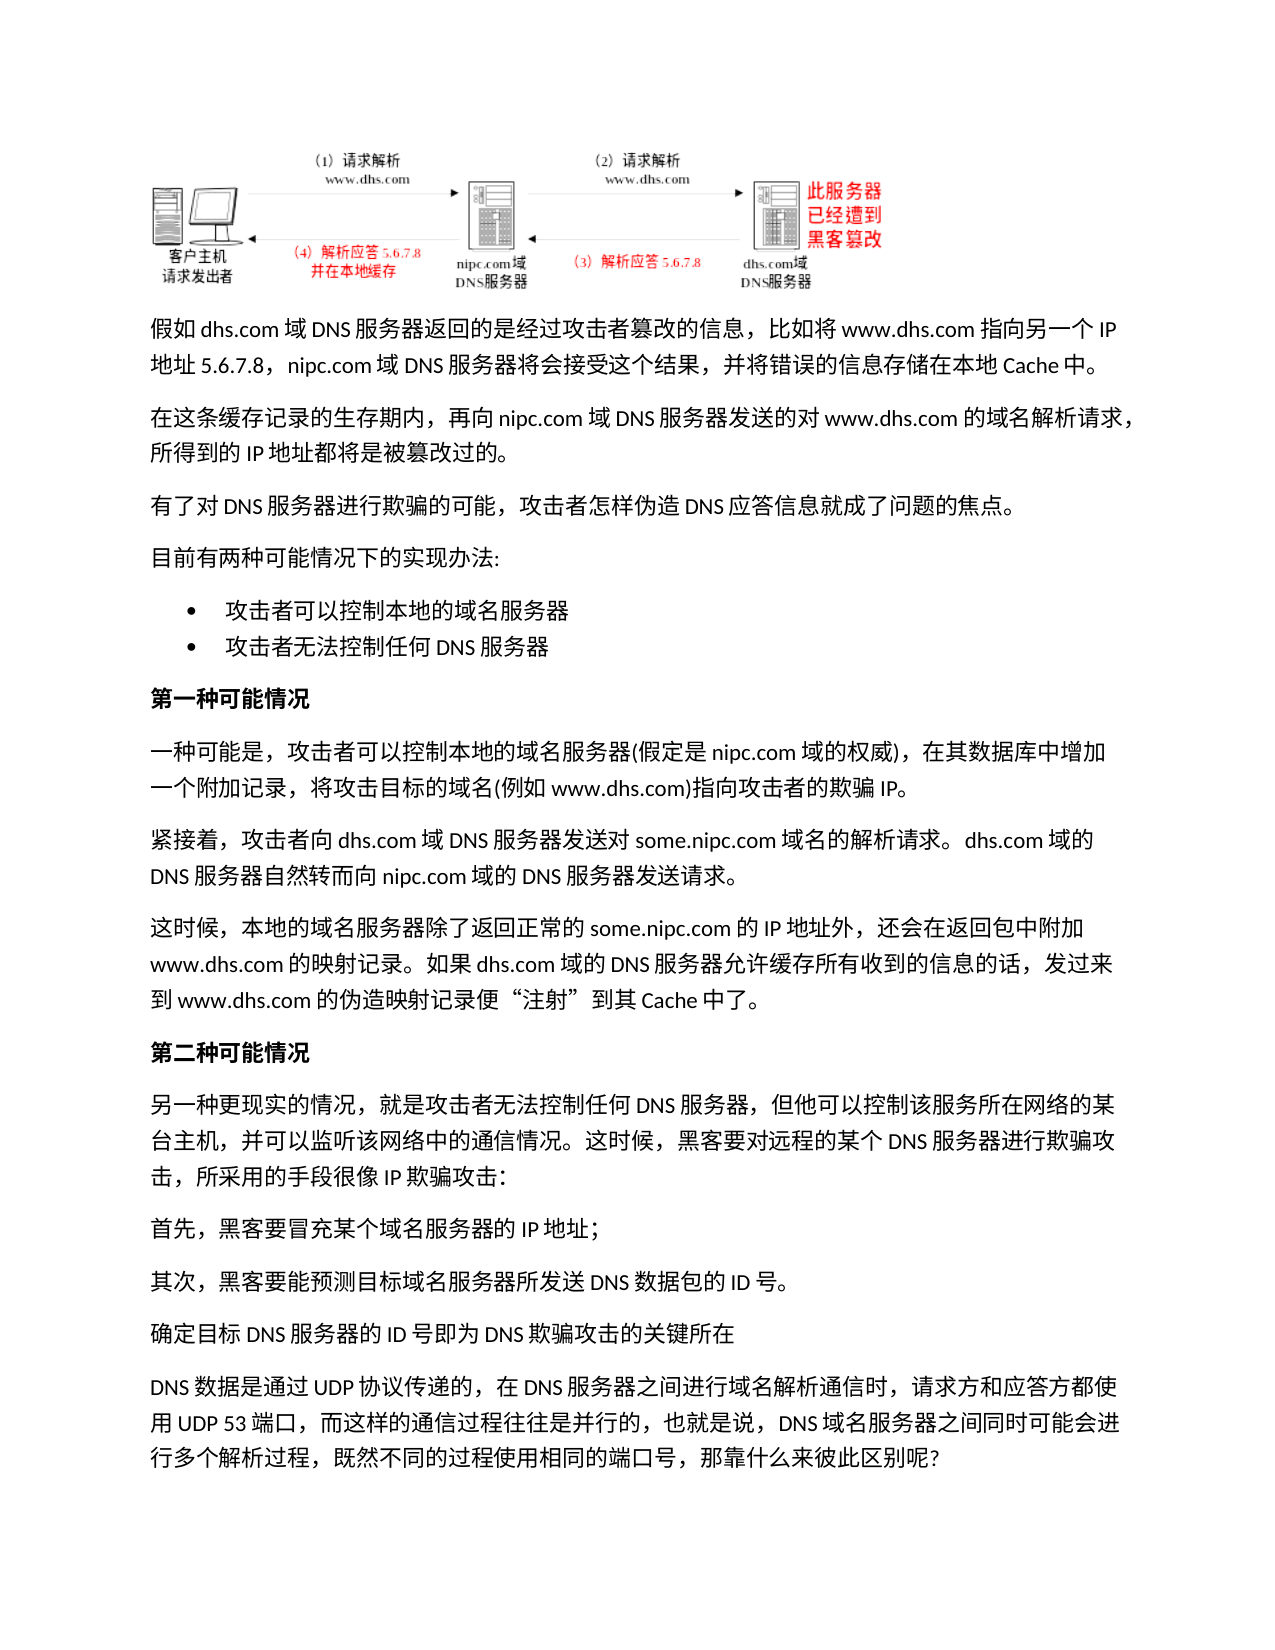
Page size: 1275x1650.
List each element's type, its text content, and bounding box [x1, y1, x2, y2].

text 确定目标DNS服务器的ID号即为DNS欺骗攻击的关键所在 [150, 1316, 1125, 1349]
text 第一种可能情况 [150, 681, 1125, 714]
text 一种可能是，攻击者可以控制本地的域名服务器(假定是nipc.com域的权威)，在其数据库中增加一个附加记录，将攻击目标的域名(例如www.dhs.com)指向攻击者的欺骗IP。 [150, 733, 1125, 803]
list 攻击者无法控制任何DNS服务器 [187, 628, 1125, 662]
text 首先，黑客要冒充某个域名服务器的IP地址； [150, 1211, 1125, 1244]
text 有了对DNS服务器进行欺骗的可能，攻击者怎样伪造DNS应答信息就成了问题的焦点。 [150, 488, 1125, 521]
text 目前有两种可能情况下的实现办法: [150, 540, 1125, 573]
list 攻击者可以控制本地的域名服务器 [187, 593, 1125, 626]
text 另一种更现实的情况，就是攻击者无法控制任何DNS服务器，但他可以控制该服务所在网络的某台主机，并可以监听该网络中的通信情况。这时候，黑客要对远程的某个DNS服务器进行欺骗攻击，所采用的手段很像IP欺骗攻击： [150, 1087, 1125, 1192]
text DNS数据是通过UDP协议传递的，在DNS服务器之间进行域名解析通信时，请求方和应答方都使用UDP 53端口，而这样的通信过程往往是并行的，也就是说，DNS域名服务器之间同时可能会进行多个解析过程，既然不同的过程使用相同的端口号，那靠什么来彼此区别呢? [150, 1368, 1125, 1473]
text 紧接着，攻击者向dhs.com域DNS服务器发送对some.nipc.com域名的解析请求。dhs.com域的DNS服务器自然转而向nipc.com域的DNS服务器发送请求。 [150, 822, 1125, 891]
text 在这条缓存记录的生存期内，再向nipc.com域DNS服务器发送的对www.dhs.com的域名解析请求，所得到的IP地址都将是被篡改过的。 [150, 399, 1125, 468]
text 这时候，本地的域名服务器除了返回正常的some.nipc.com的IP地址外，还会在返回包中附加www.dhs.com的映射记录。如果dhs.com域的DNS服务器允许缓存所有收到的信息的话，发过来到www.dhs.com的伪造映射记录便“注射”到其Cache中了。 [150, 910, 1125, 1015]
text 其次，黑客要能预测目标域名服务器所发送DNS数据包的ID号。 [150, 1263, 1125, 1297]
text 假如dhs.com域DNS服务器返回的是经过攻击者篡改的信息，比如将www.dhs.com指向另一个IP地址5.6.7.8，nipc.com域DNS服务器将会接受这个结果，并将错误的信息存储在本地Cache中。 [150, 311, 1125, 380]
text 第二种可能情况 [150, 1034, 1125, 1068]
